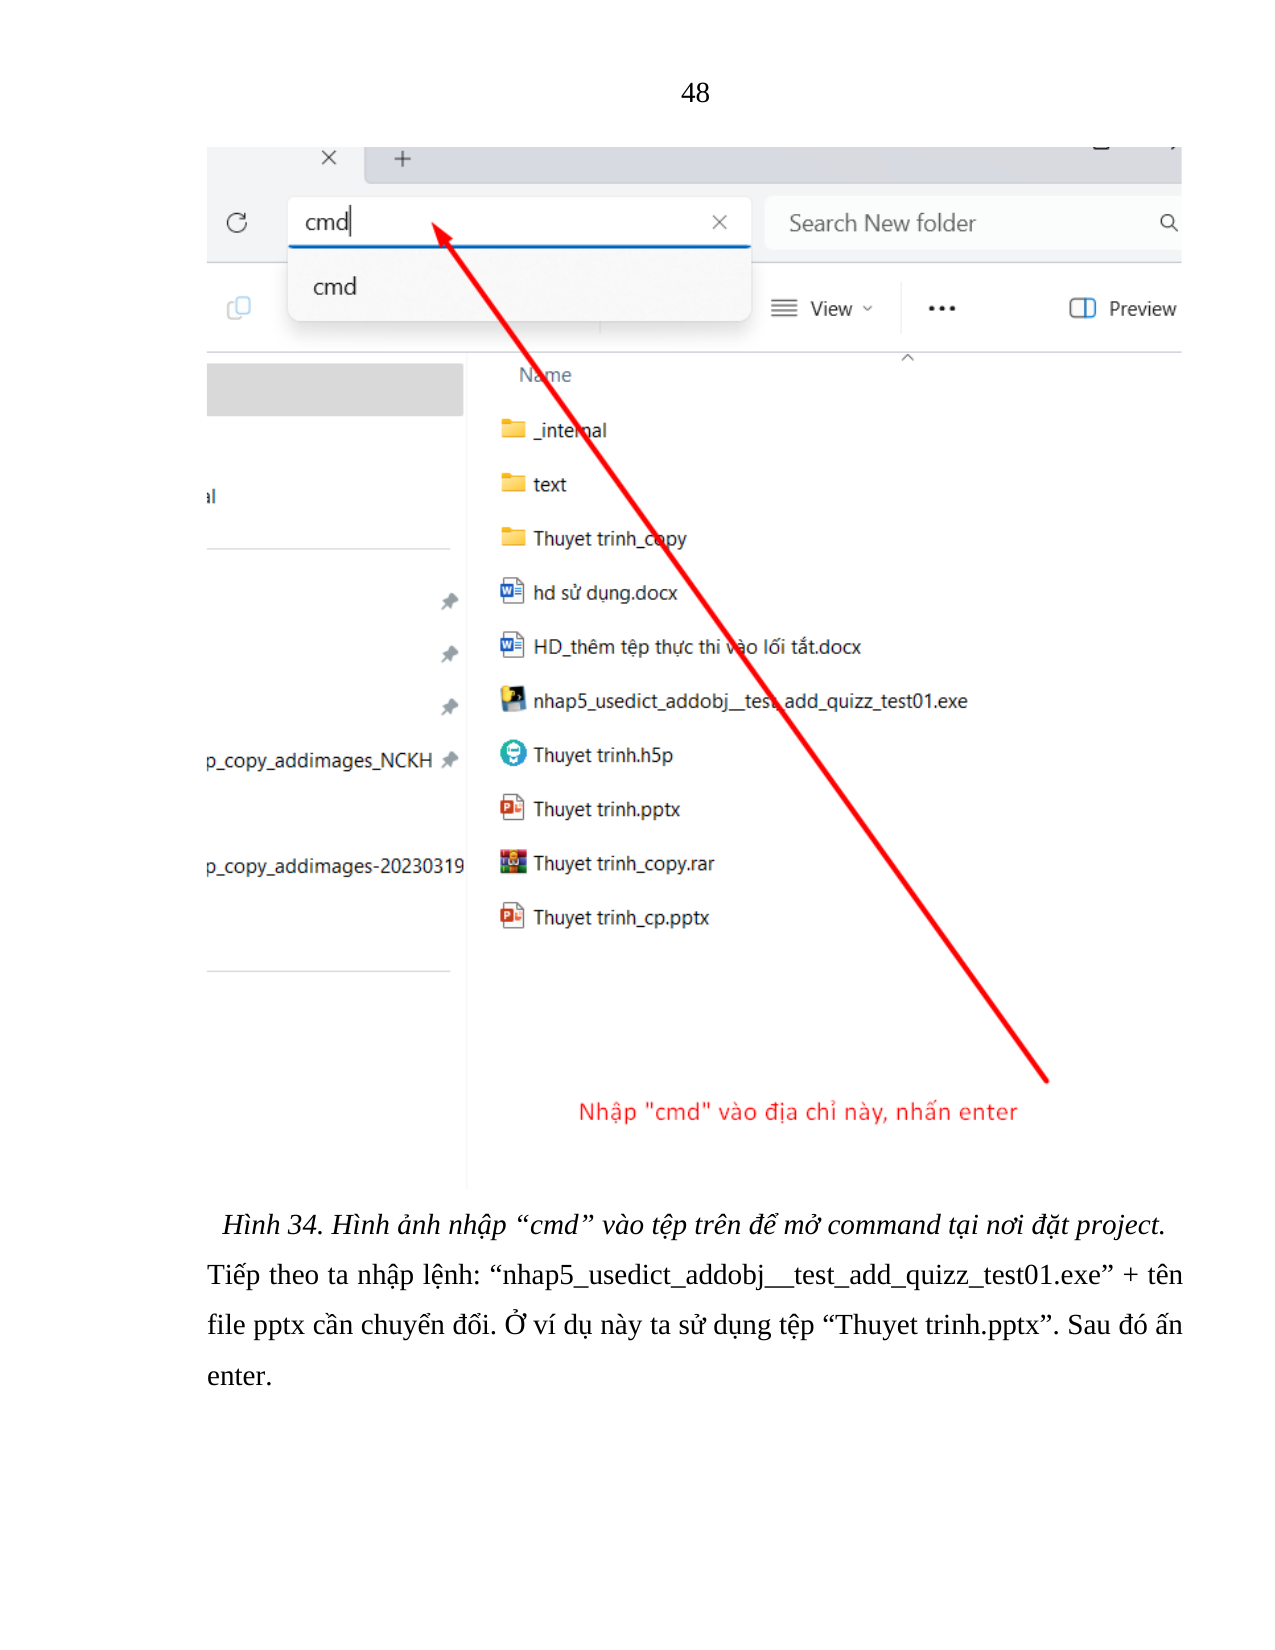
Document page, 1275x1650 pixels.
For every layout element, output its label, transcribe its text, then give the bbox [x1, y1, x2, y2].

text Tiếp theo ta nhập lệnh: “nhap5_usedict_addobj__test_add_quizz_test01.exe” + tên file pptx cần chuyển đổi. Ở ví dụ này ta sử dụng tệp “Thuyet trinh.pptx”. Sau đó ấn enter. [207, 1257, 1184, 1391]
picture [206, 147, 1182, 1190]
text Hình 34. Hình ảnh nhập “cmd” vào tệp trên để mở command tại nơi đặt project. [207, 1207, 1184, 1240]
